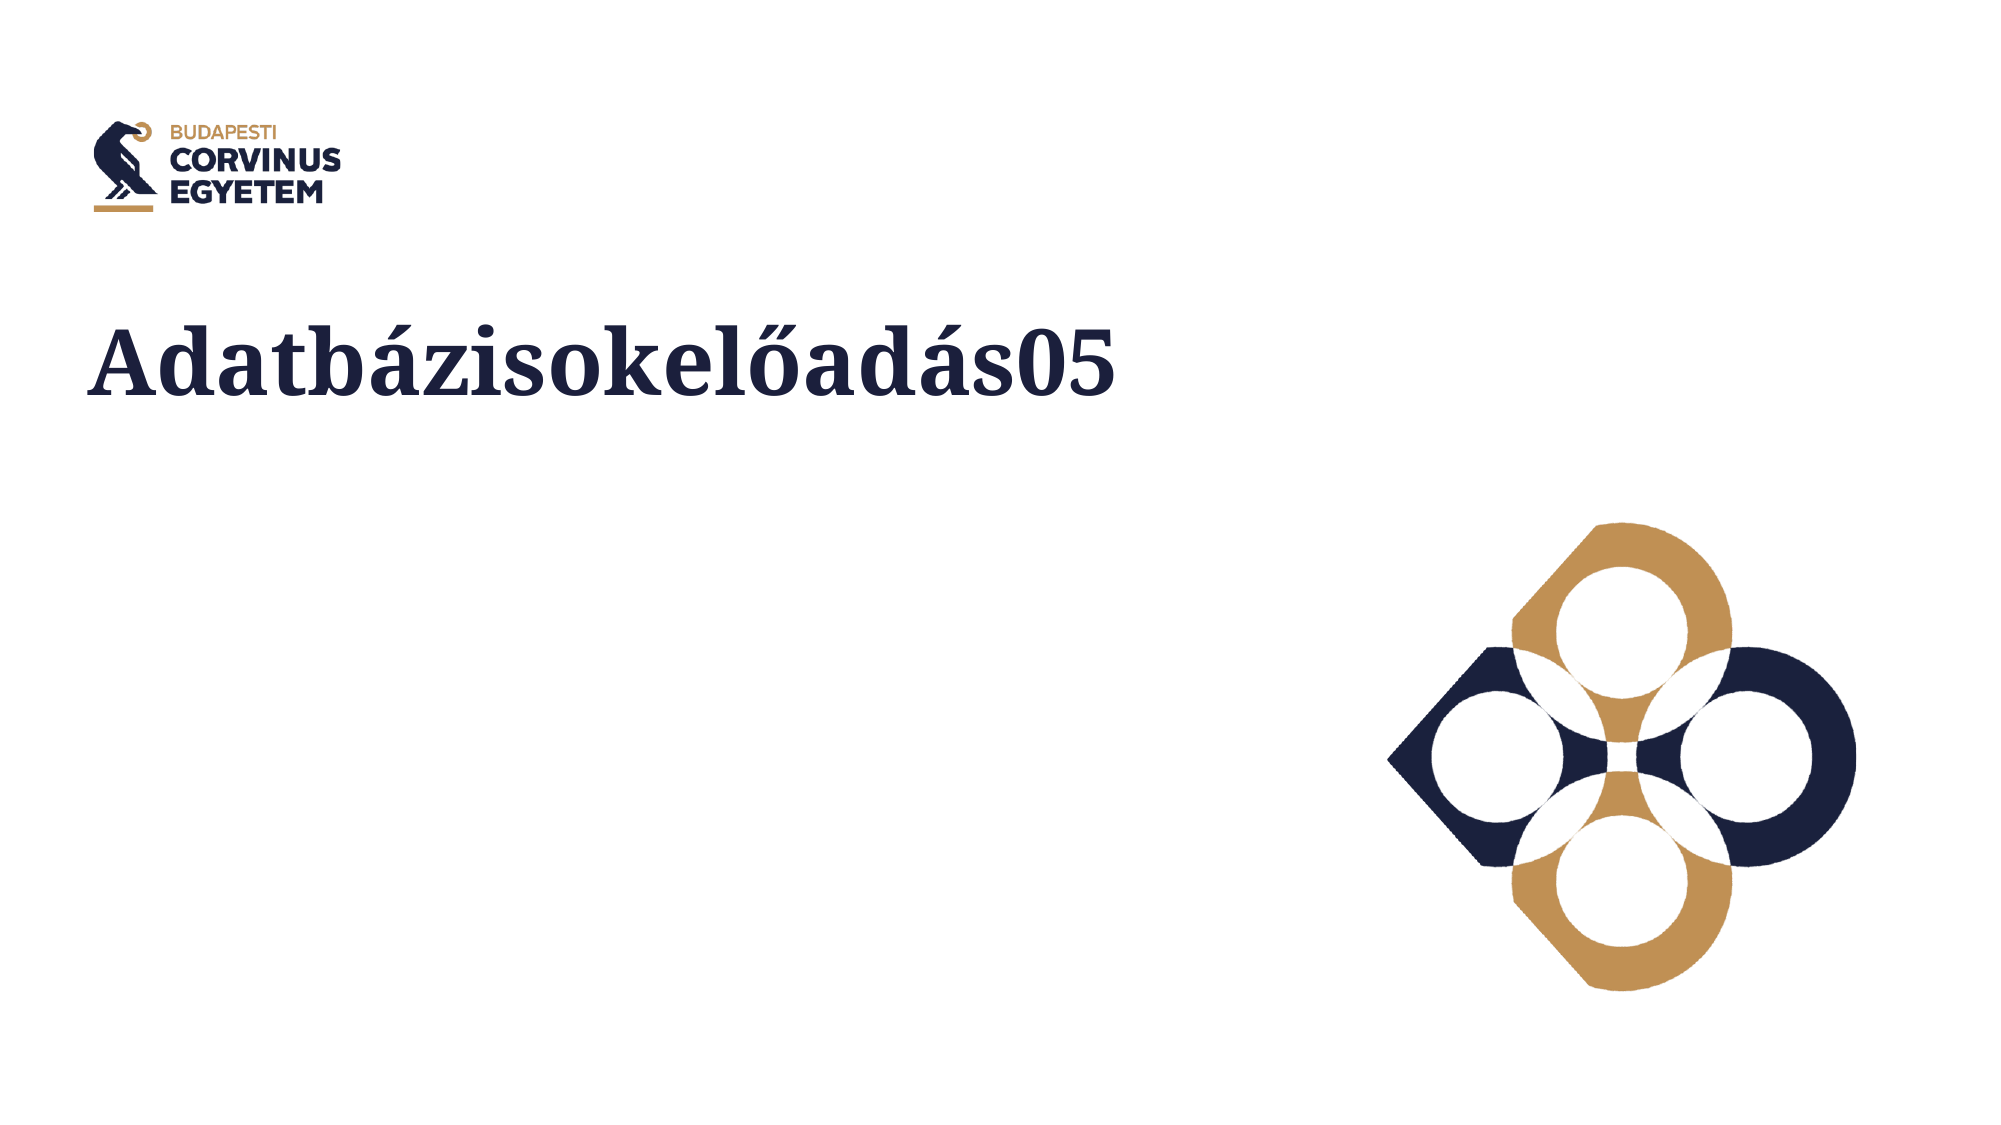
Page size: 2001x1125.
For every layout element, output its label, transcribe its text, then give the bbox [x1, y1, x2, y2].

picture [93, 121, 341, 212]
text Adatbázisokelőadás05 [87, 297, 1988, 422]
picture [1386, 521, 1857, 992]
